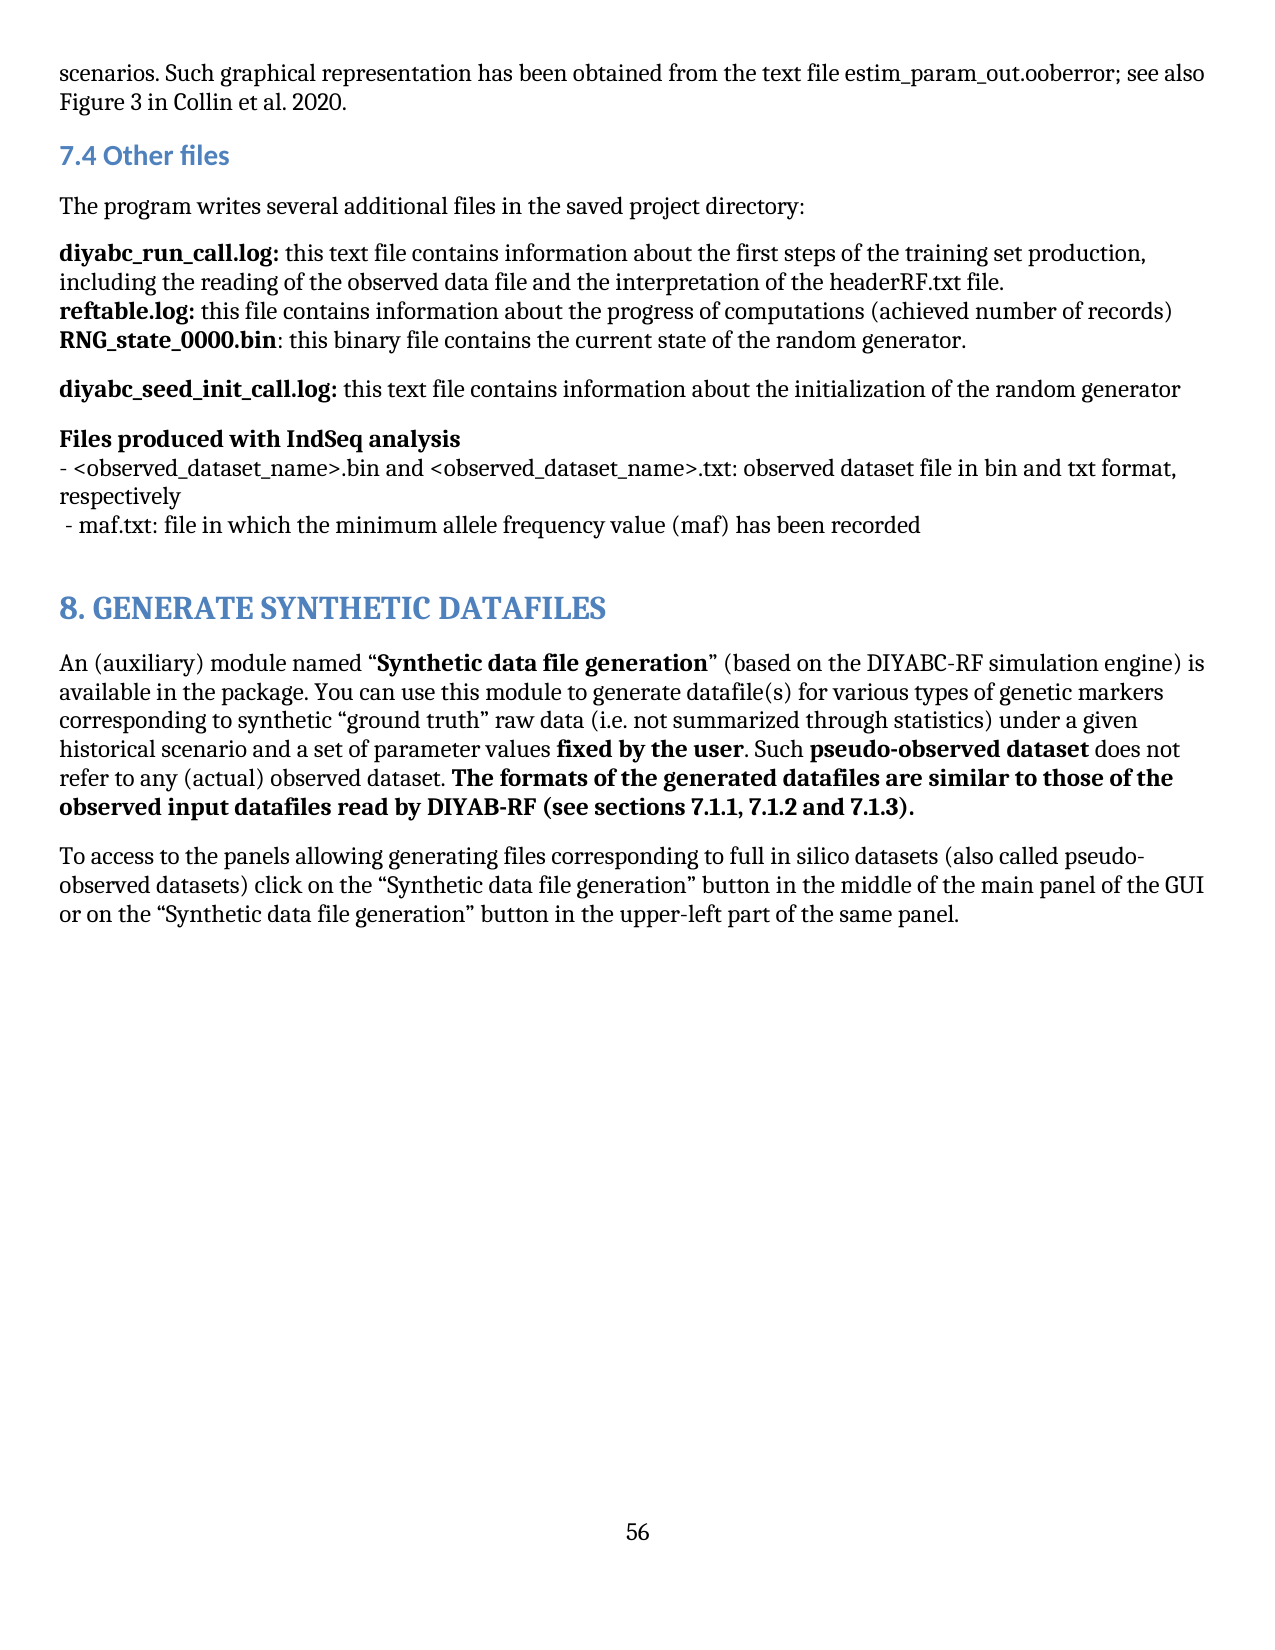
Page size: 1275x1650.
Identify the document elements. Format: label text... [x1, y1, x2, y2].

text The program writes several additional files in the saved project directory: [59, 192, 1216, 221]
subtitle 7.4 Other files [59, 137, 1216, 173]
text reftable.log: this file contains information about the progress of computations (achieved number of records) [59, 297, 1216, 326]
text 8. GENERATE SYNTHETIC DATAFILES [59, 590, 1216, 628]
text diyabc_run_call.log: this text file contains information about the first steps of the training set production, including the reading of the observed data file and the interpretation of the headerRF.txt file. [59, 239, 1216, 297]
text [59, 59, 1216, 117]
text An (auxiliary) module named “Synthetic data file generation” (based on the DIYABC-RF simulation engine) is available in the package. You can use this module to generate datafile(s) for various types of genetic markers corresponding to synthetic “ground truth” raw data (i.e. not summarized through statistics) under a given historical scenario and a set of parameter values fixed by the user. Such pseudo-observed dataset does not refer to any (actual) observed dataset. The formats of the generated datafiles are similar to those of the observed input datafiles read by DIYAB-RF (see sections 7.1.1, 7.1.2 and 7.1.3). [59, 649, 1216, 821]
text To access to the panels allowing generating files corresponding to full in silico datasets (also called pseudo-observed datasets) click on the “Synthetic data file generation” button in the middle of the main panel of the GUI or on the “Synthetic data file generation” button in the upper-left part of the same panel. [59, 842, 1216, 928]
text diyabc_seed_init_call.log: this text file contains information about the initialization of the random generator [59, 375, 1216, 404]
text Files produced with IndSeq analysis - <observed_dataset_name>.bin and <observed_dataset_name>.txt: observed dataset file in bin and txt format, respectively - maf.txt: file in which the minimum allele frequency value (maf) has been recorded [59, 425, 1216, 540]
text RNG_state_0000.bin: this binary file contains the current state of the random generator. [59, 326, 1216, 354]
